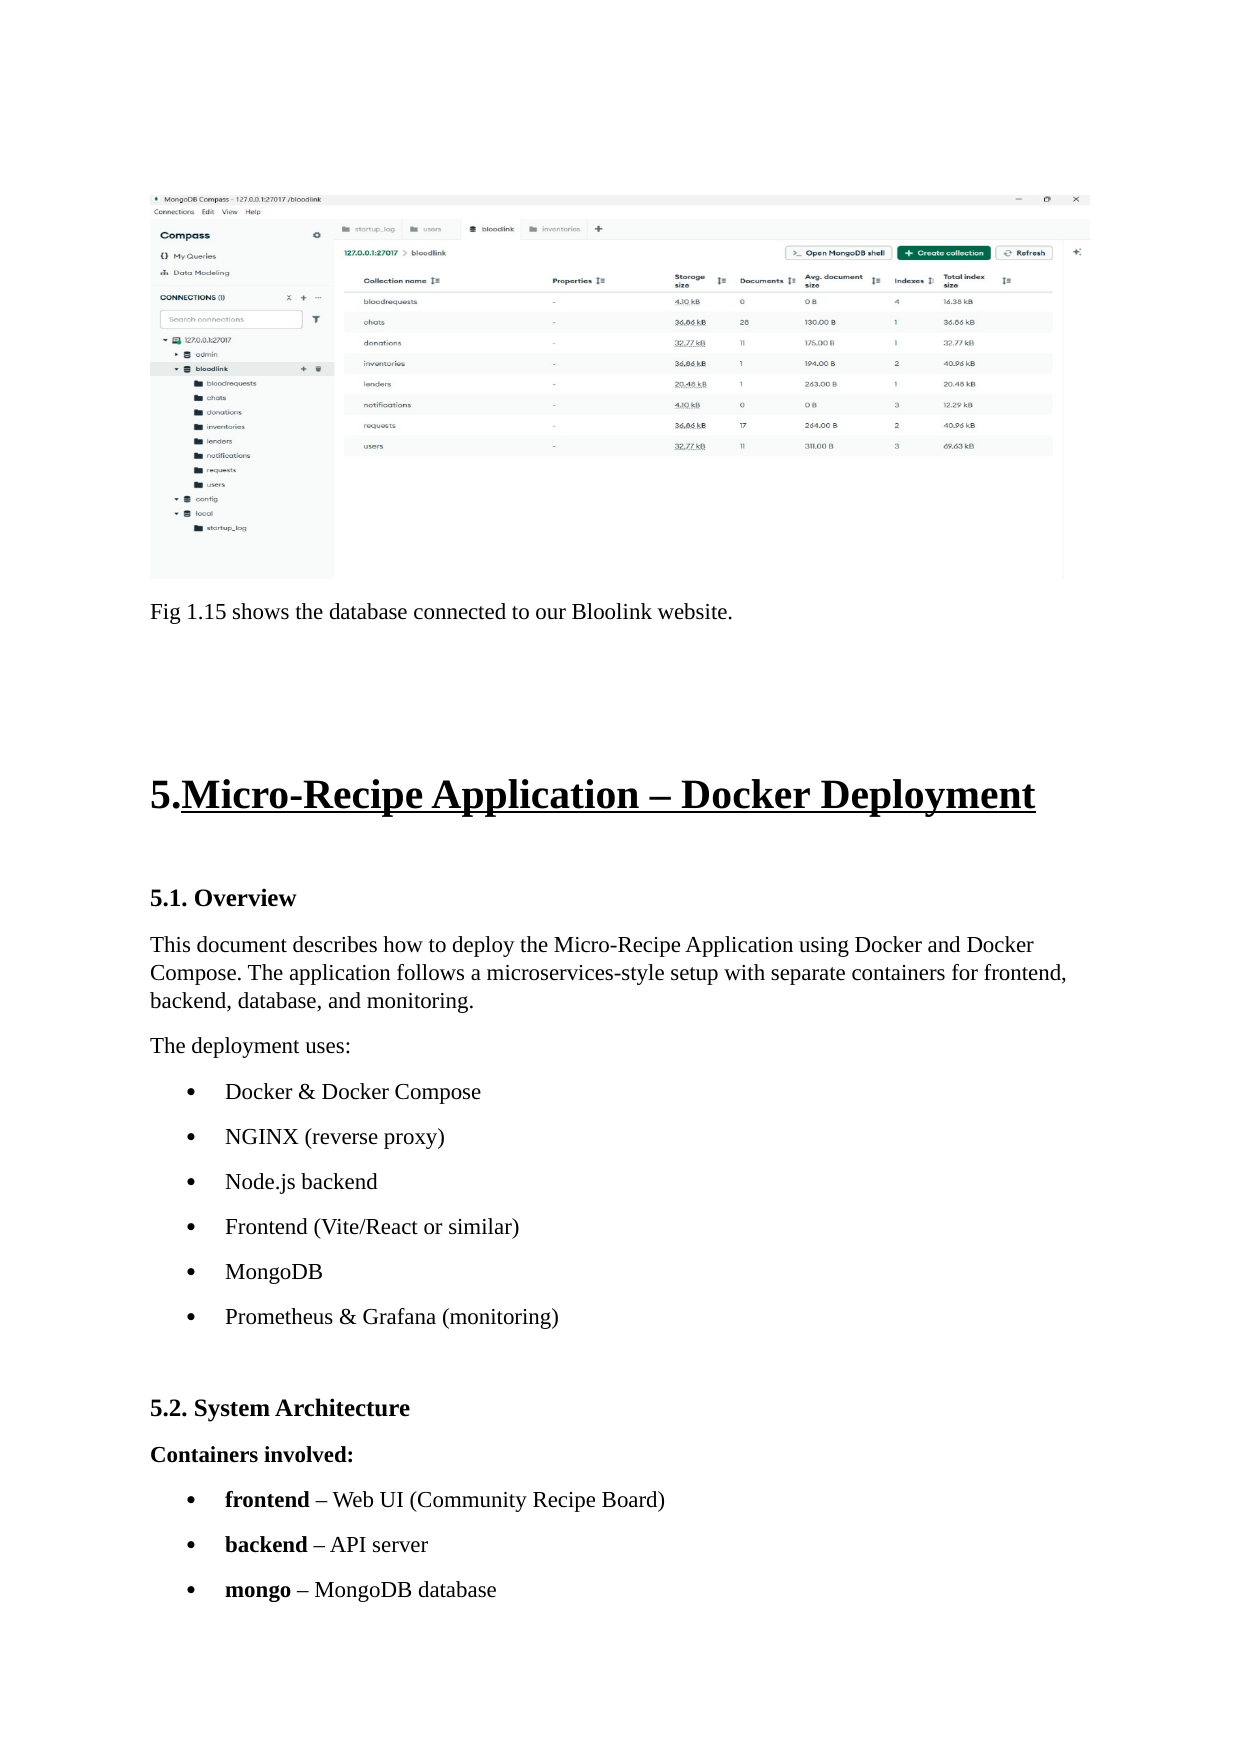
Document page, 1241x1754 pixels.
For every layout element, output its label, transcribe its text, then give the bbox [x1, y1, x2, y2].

list NGINX (reverse proxy) [187, 1123, 1090, 1149]
list Prometheus & Grafana (monitoring) [187, 1303, 1090, 1329]
list Docker & Docker Compose [187, 1078, 1090, 1104]
picture [150, 195, 1091, 579]
list Frontend (Vite/React or similar) [187, 1213, 1090, 1239]
text The deployment uses: [150, 1033, 1090, 1059]
list Node.js backend [187, 1168, 1090, 1194]
list frontend – Web UI (Community Recipe Board) [187, 1486, 1090, 1513]
text 5.Micro-Recipe Application – Docker Deployment [150, 769, 1090, 817]
list mongo – MongoDB database [187, 1576, 1090, 1603]
text Fig 1.15 shows the database connected to our Bloolink website. [150, 598, 1090, 624]
text 5.1. Overview [150, 883, 1090, 912]
text Containers involved: [150, 1441, 1090, 1467]
list backend – API server [187, 1531, 1090, 1558]
list MongoDB [187, 1258, 1090, 1284]
text This document describes how to deploy the Micro-Recipe Application using Docker and Docker Compose. The application follows a microservices-style setup with separate containers for frontend, backend, database, and monitoring. [150, 931, 1090, 1014]
text 5.2. System Architecture [150, 1393, 1090, 1422]
